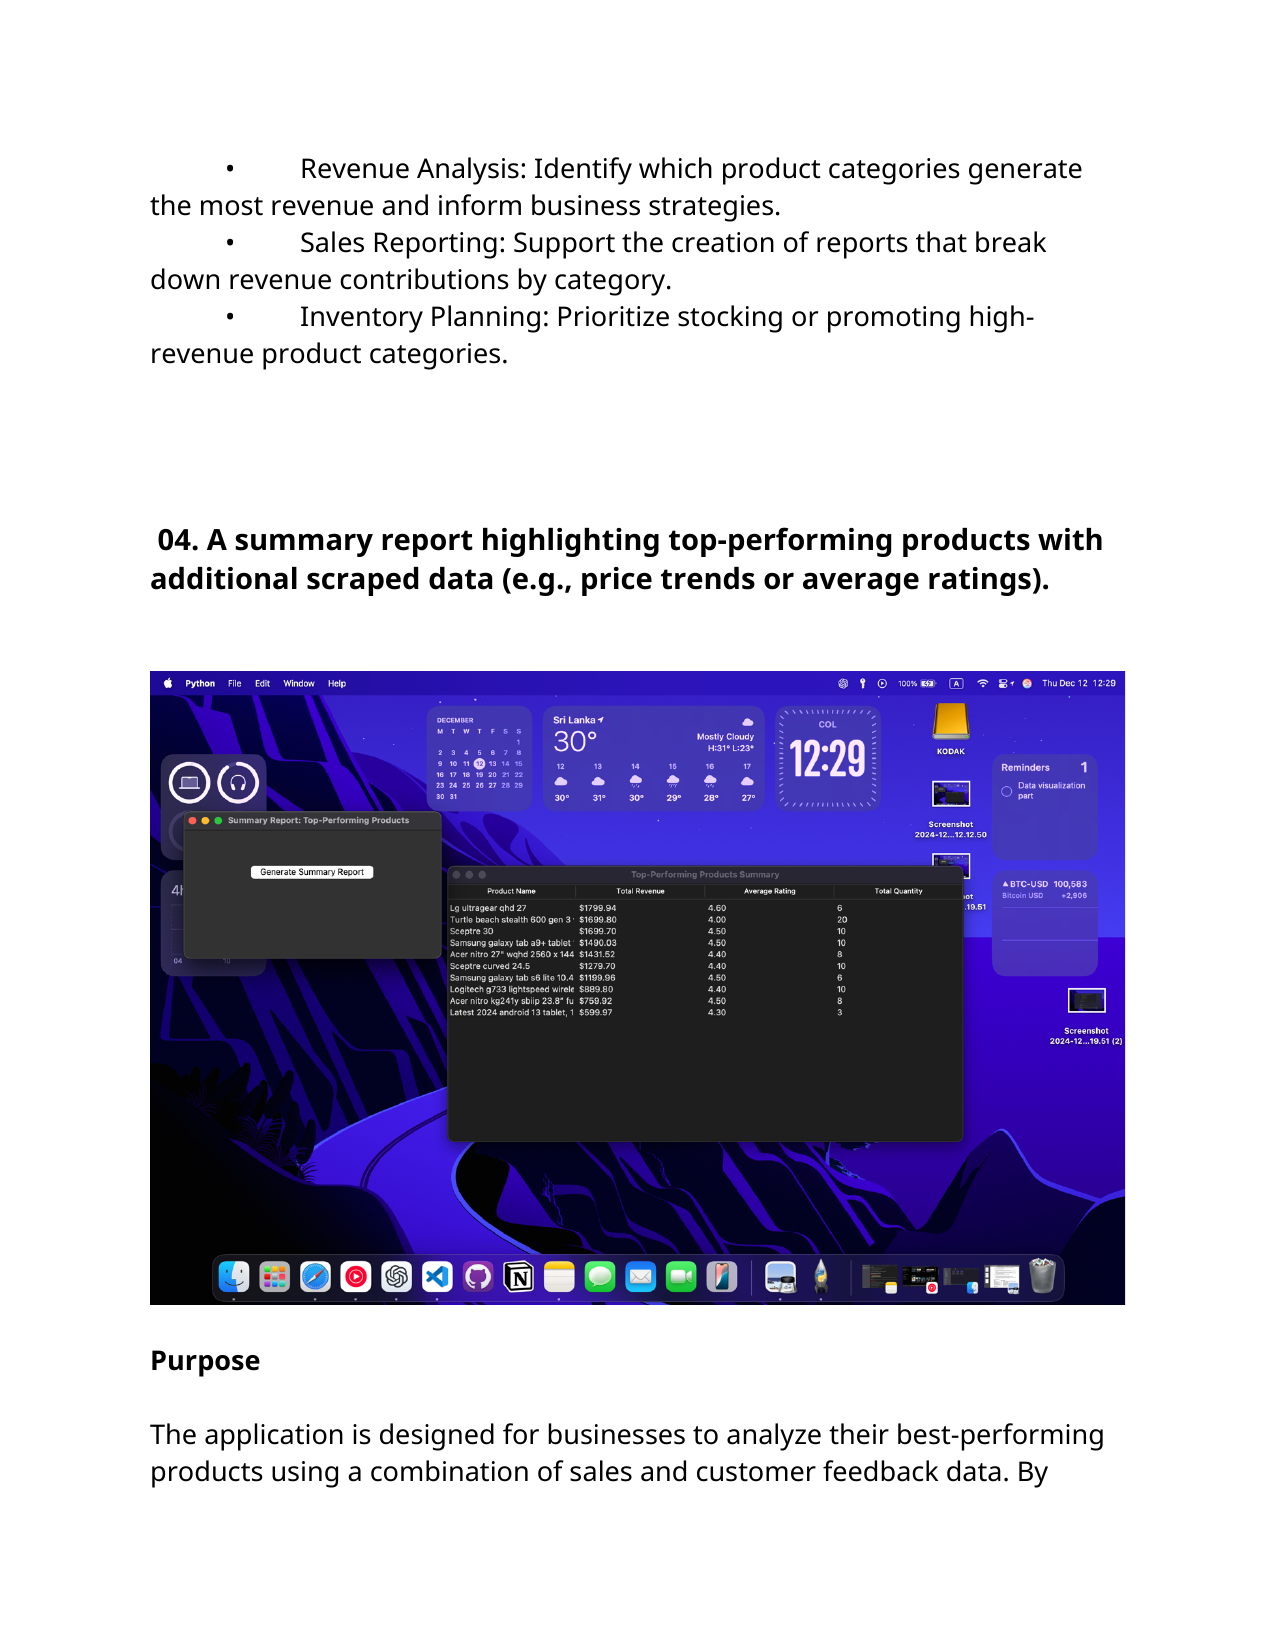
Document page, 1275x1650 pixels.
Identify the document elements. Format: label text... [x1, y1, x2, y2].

text Purpose [150, 1342, 1125, 1379]
picture [150, 671, 1125, 1305]
text • Inventory Planning: Prioritize stocking or promoting high-revenue product categories. [150, 297, 1125, 371]
text • Sales Reporting: Support the creation of reports that break down revenue contributions by category. [150, 224, 1125, 297]
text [150, 1416, 1125, 1489]
text • Revenue Analysis: Identify which product categories generate the most revenue and inform business strategies. [150, 150, 1125, 224]
text 04. A summary report highlighting top-performing products with additional scraped data (e.g., price trends or average ratings). [150, 519, 1125, 598]
